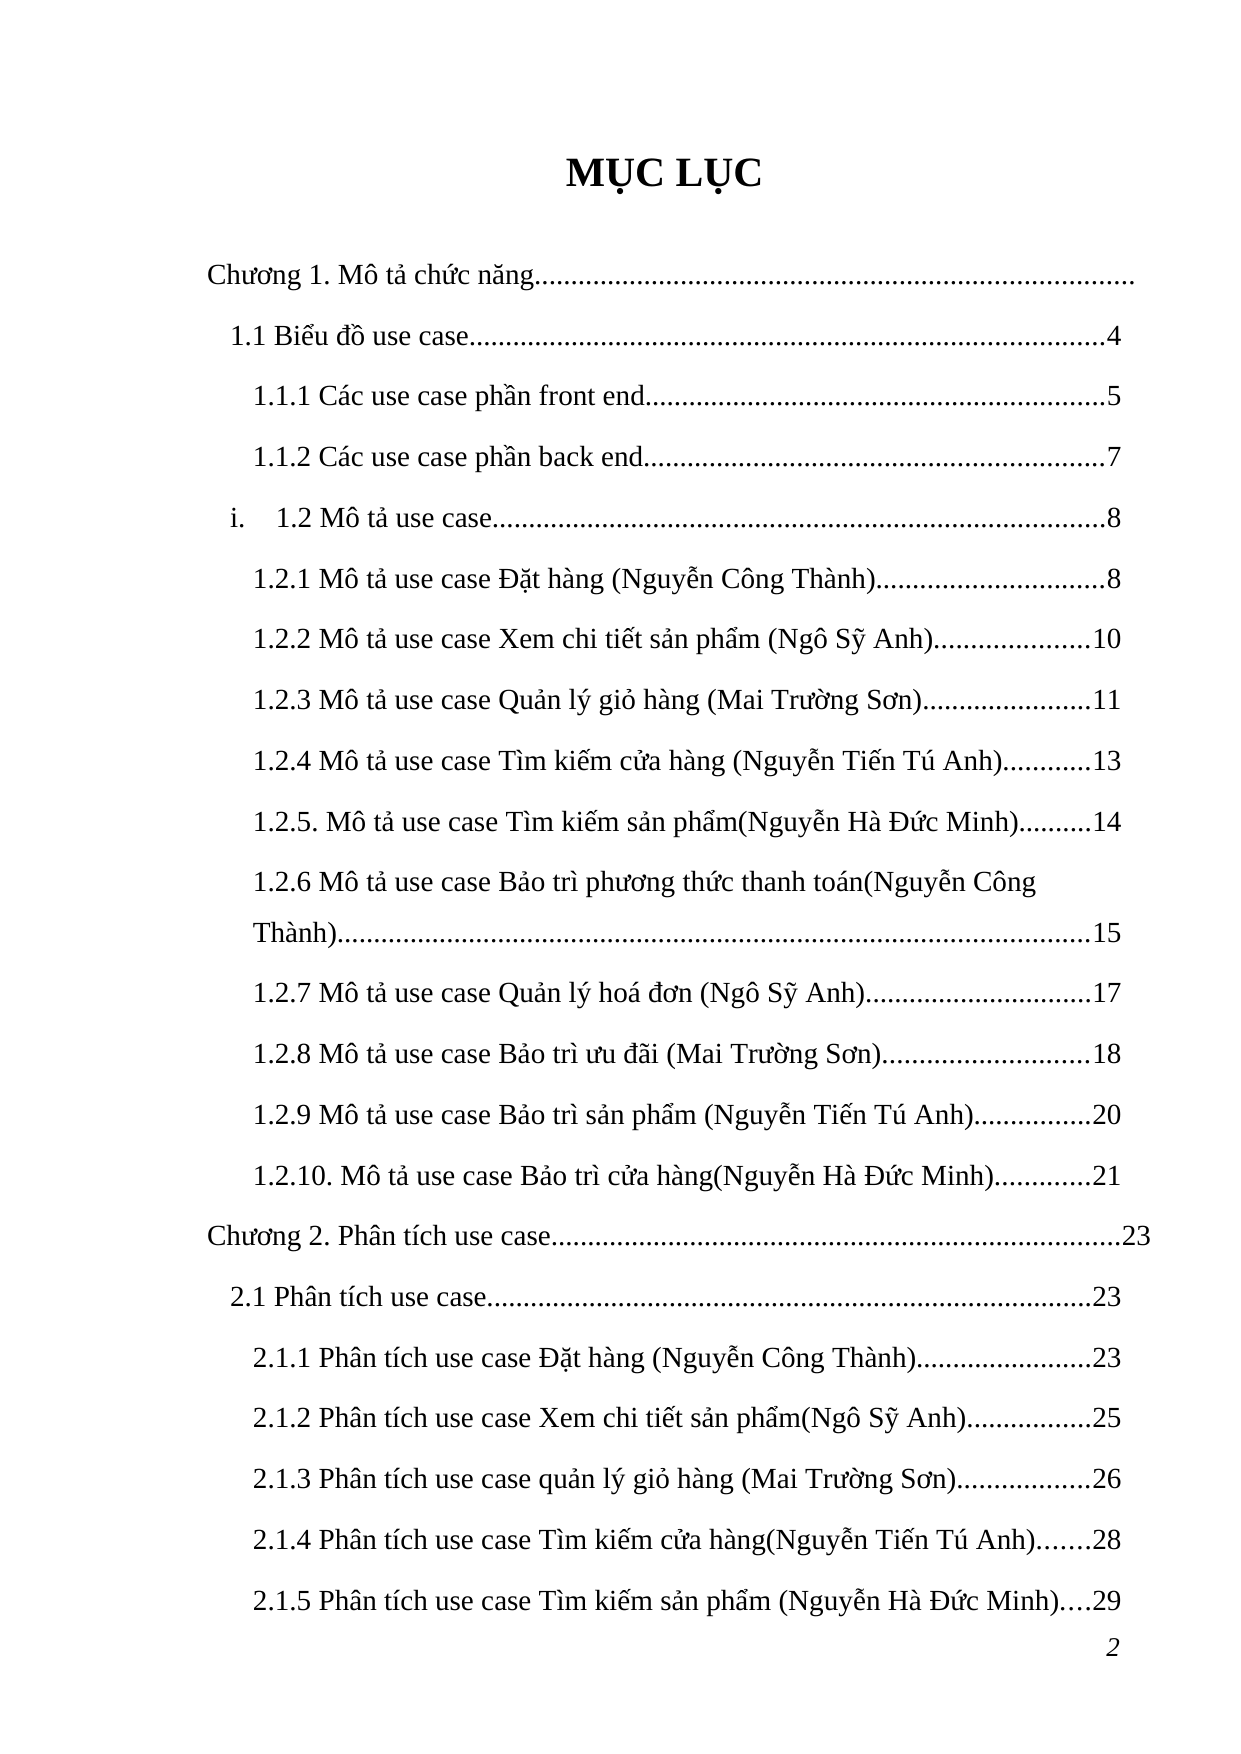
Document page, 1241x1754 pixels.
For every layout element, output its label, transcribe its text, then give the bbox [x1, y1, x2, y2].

text MỤC LỤC [207, 148, 1122, 196]
